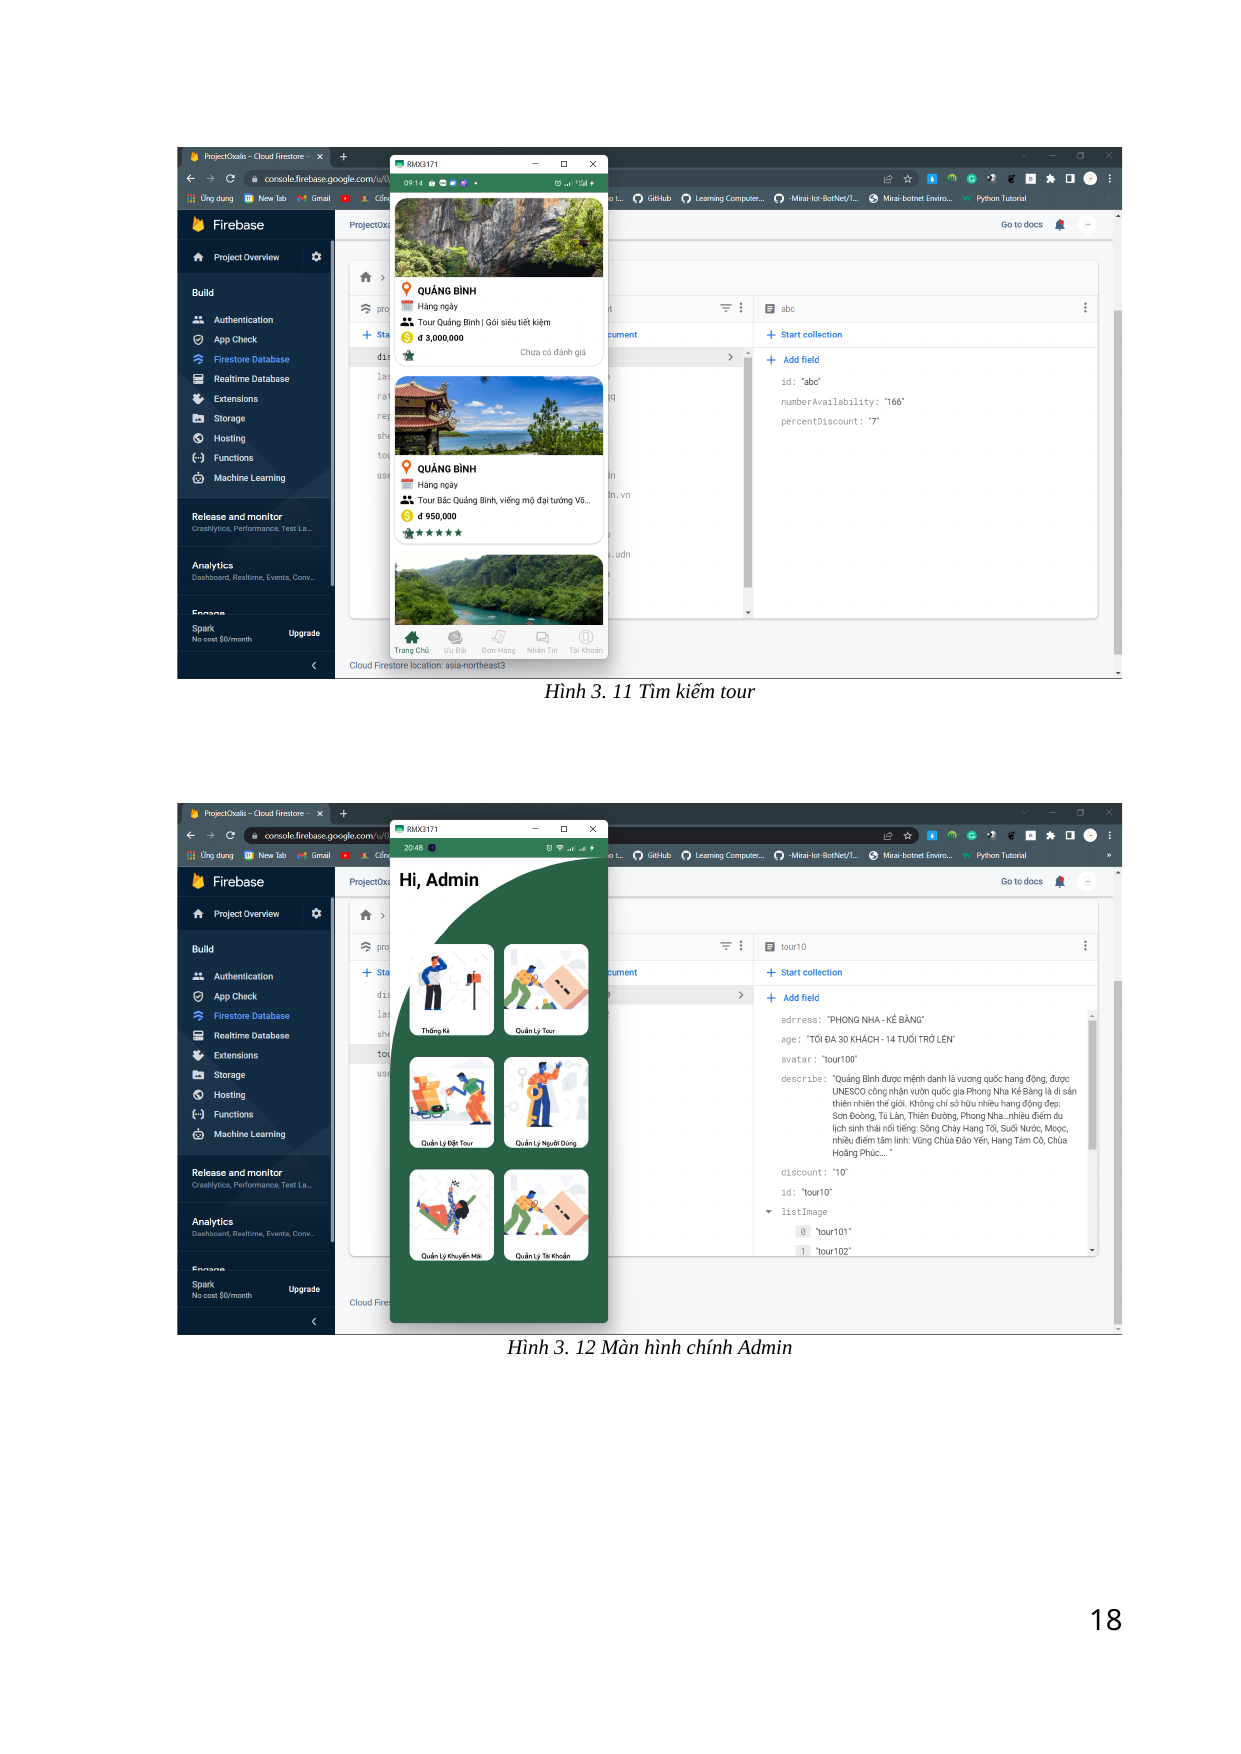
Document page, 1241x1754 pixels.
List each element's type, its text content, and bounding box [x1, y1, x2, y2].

picture [177, 147, 1123, 679]
picture [177, 803, 1123, 1335]
text Hình 3. Tìm kiếm tour [177, 679, 1122, 703]
text Hình 3. 12 Màn hình chính Admin [177, 1335, 1122, 1359]
